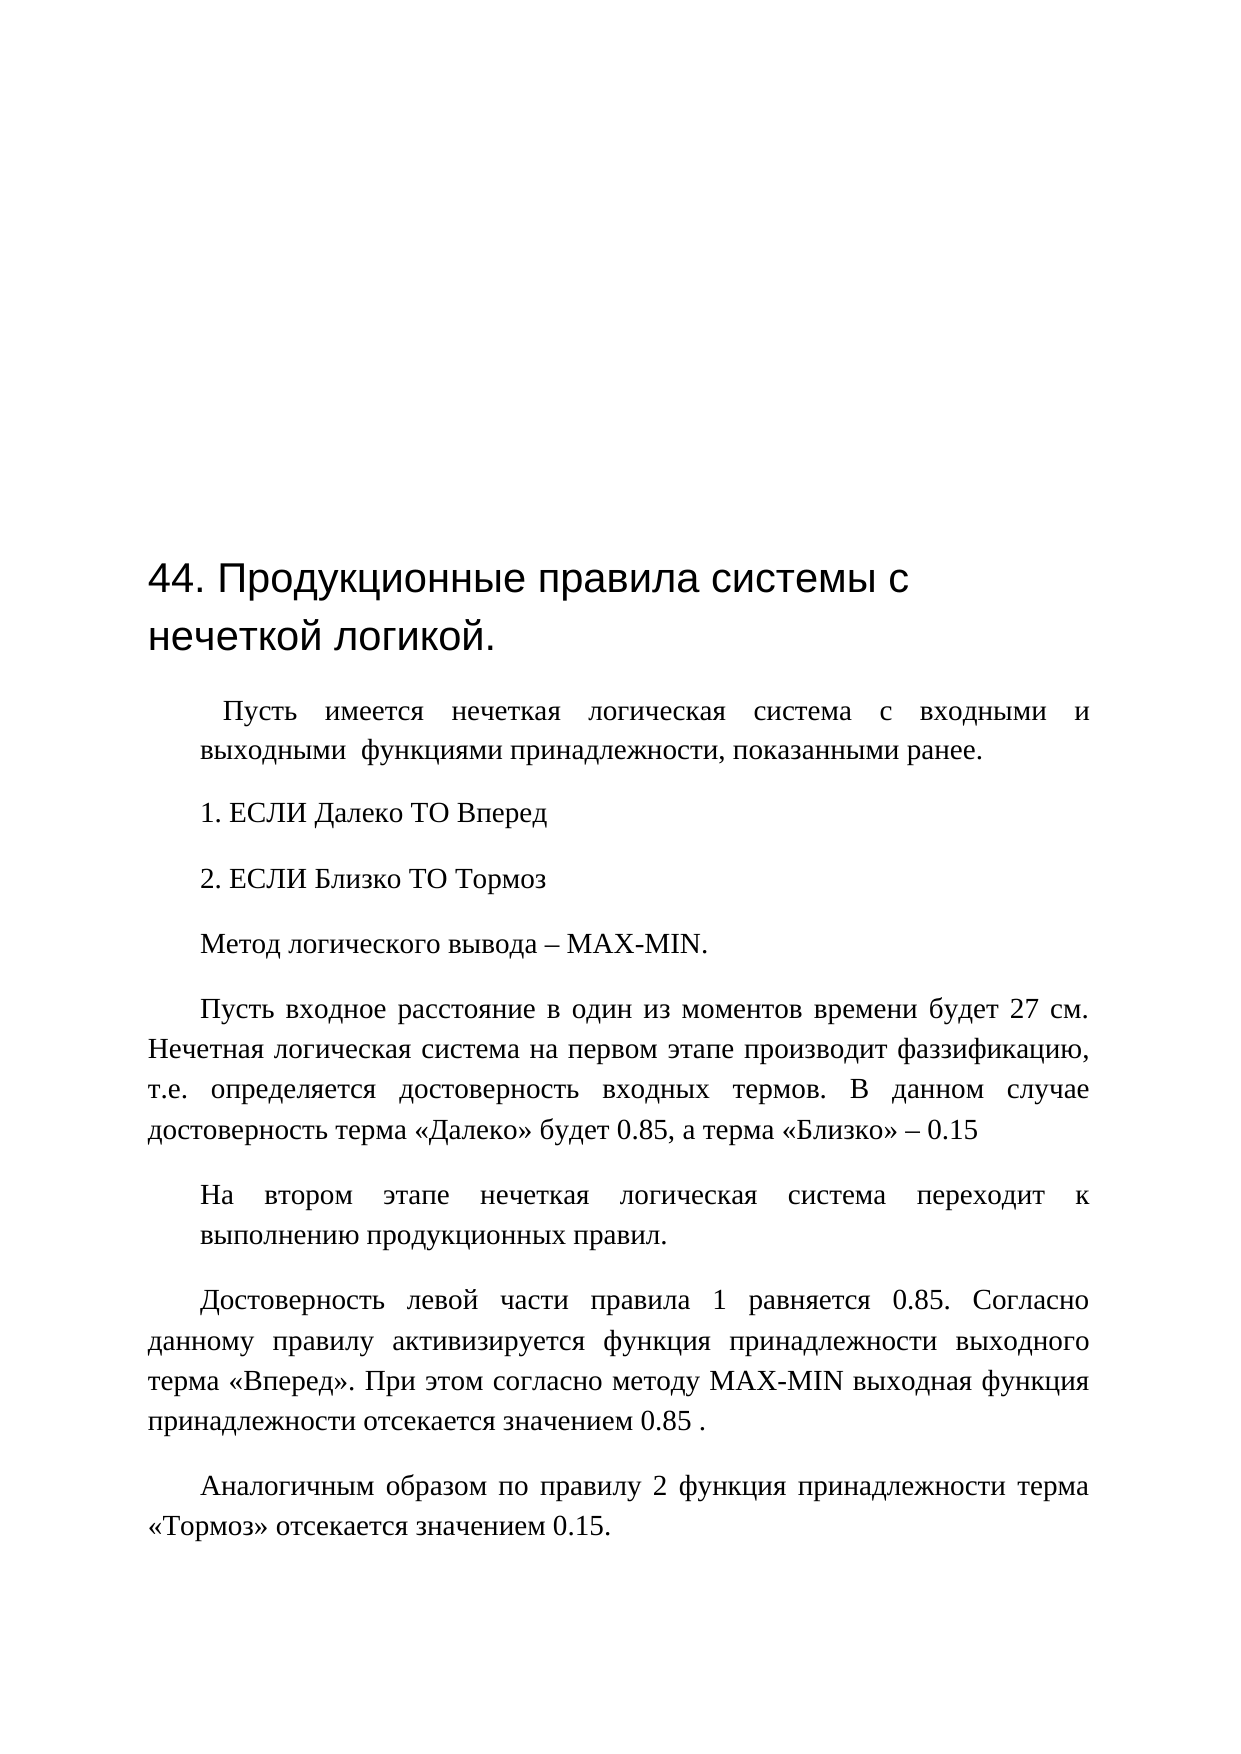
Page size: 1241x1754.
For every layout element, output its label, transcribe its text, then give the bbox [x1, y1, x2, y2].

text Метод логического вывода – MAX-MIN. [148, 926, 1090, 959]
text Пусть входное расстояние в один из моментов времени будет 27 см. Нечетная логическая система на первом этапе производит фаззификацию, т.е. определяется достоверность входных термов. В данном случае достоверность терма «Далеко» будет 0.85, а терма «Близко» – 0.15 [148, 991, 1090, 1145]
text На втором этапе нечеткая логическая система переходит к выполнению продукционных правил. [200, 1177, 1090, 1251]
text 1. ЕСЛИ Далеко ТО Вперед [148, 796, 1090, 829]
text Пусть имеется нечеткая логическая система с входными и выходными функциями принадлежности, показанными ранее. [200, 693, 1090, 766]
text Достоверность левой части правила 1 равняется 0.85. Согласно данному правилу активизируется функция принадлежности выходного терма «Вперед». При этом согласно методу MAX-MIN выходная функция принадлежности отсекается значением 0.85 . [148, 1282, 1090, 1437]
text 2. ЕСЛИ Близко ТО Тормоз [148, 861, 1090, 894]
text Аналогичным образом по правилу 2 функция принадлежности терма «Тормоз» отсекается значением 0.15. [148, 1468, 1090, 1542]
subtitle 44. Продукционные правила системы с нечеткой логикой. [148, 553, 1090, 659]
